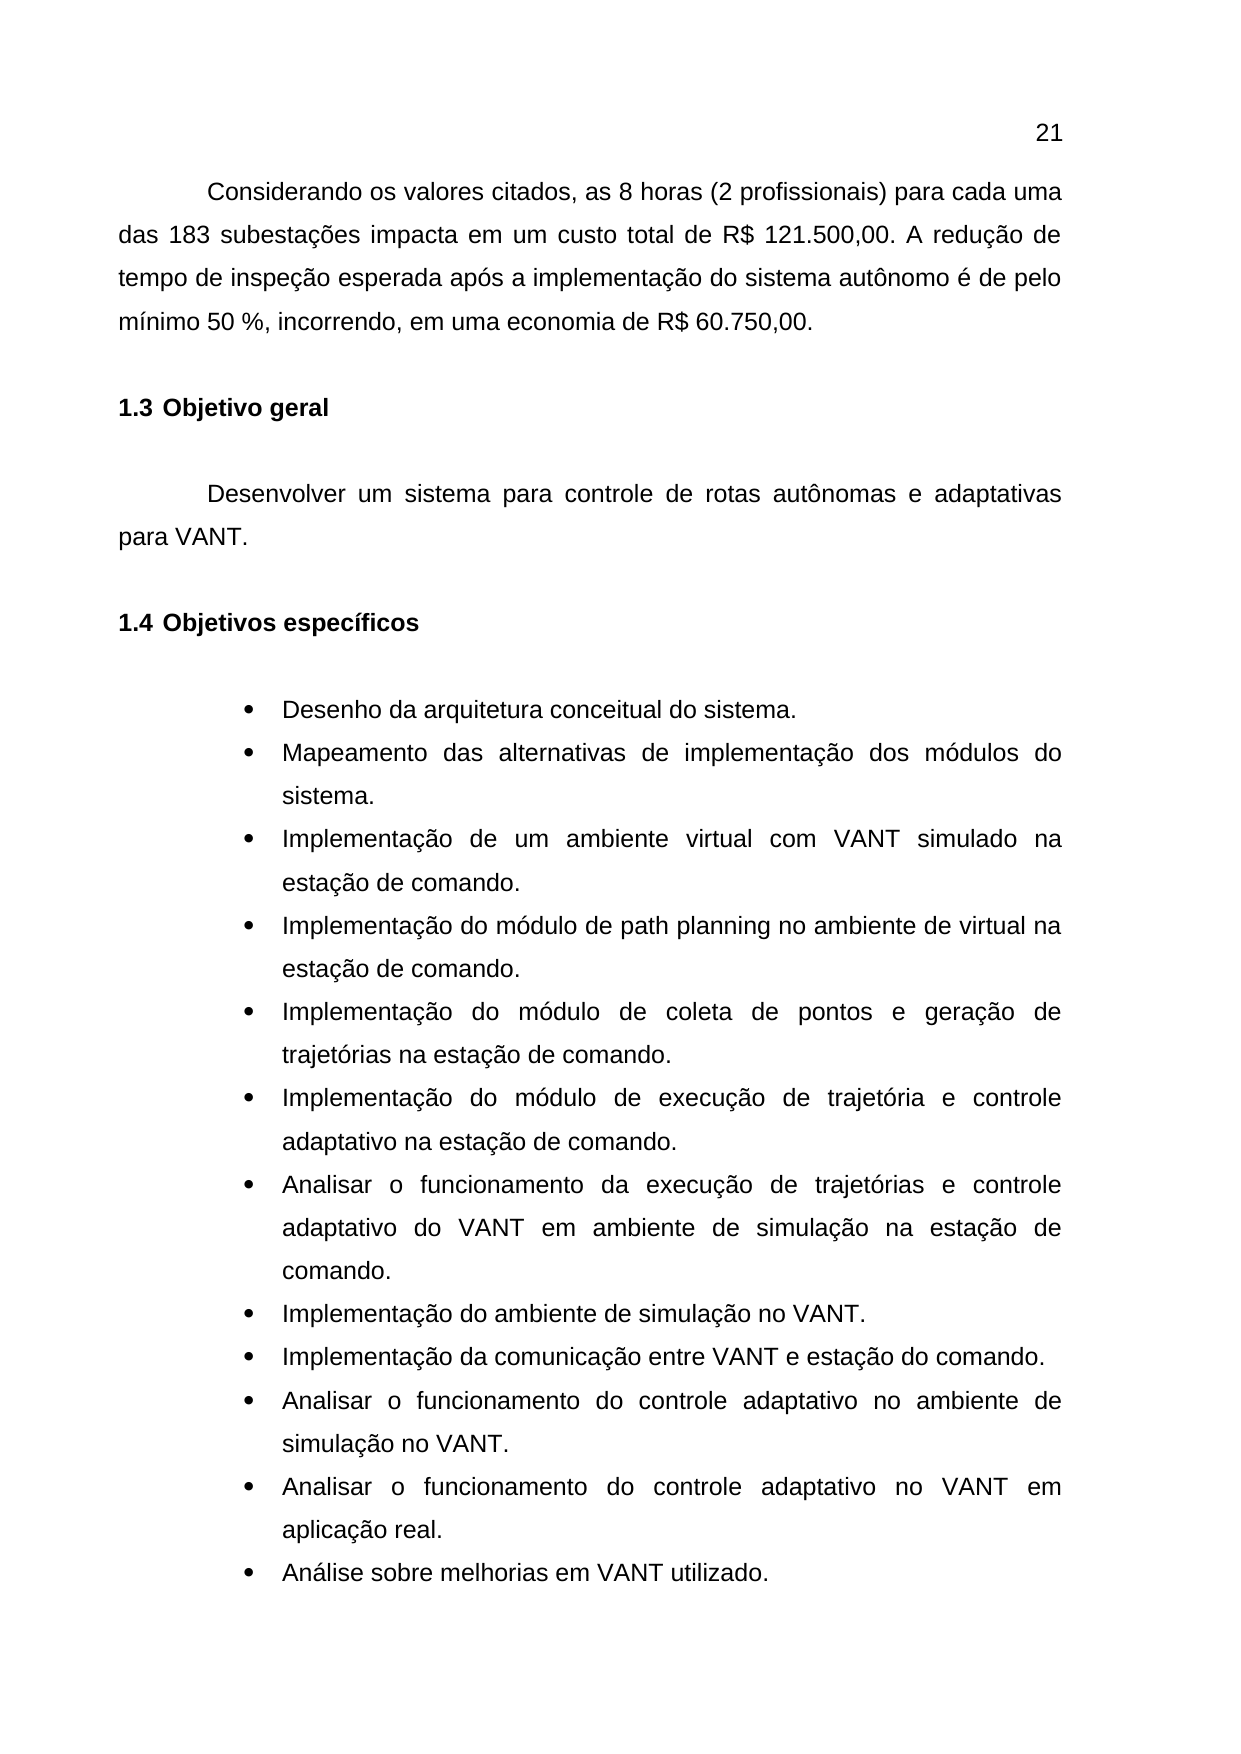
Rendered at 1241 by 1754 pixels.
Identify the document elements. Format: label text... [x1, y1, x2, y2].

list Análise sobre melhorias em VANT utilizado. [244, 1558, 1063, 1587]
text Desenvolver um sistema para controle de rotas autônomas e adaptativas para VANT. [118, 479, 1063, 551]
list Implementação do módulo de path planning no ambiente de virtual na estação de comando. [244, 911, 1063, 983]
list Analisar o funcionamento do controle adaptativo no VANT em aplicação real. [244, 1472, 1063, 1544]
list Implementação do módulo de execução de trajetória e controle adaptativo na estação de comando. [244, 1083, 1063, 1155]
list Desenho da arquitetura conceitual do sistema. [244, 695, 1063, 723]
list Implementação da comunicação entre VANT e estação do comando. [244, 1342, 1063, 1371]
subtitle Objetivo geral [118, 393, 1063, 422]
list Mapeamento das alternativas de implementação dos módulos do sistema. [244, 738, 1063, 810]
list Implementação de um ambiente virtual com VANT simulado na estação de comando. [244, 824, 1063, 896]
list Implementação do ambiente de simulação no VANT. [244, 1299, 1063, 1328]
text Considerando os valores citados, as 8 horas (2 profissionais) para cada uma das 183 subestações impacta em um custo total de R$ 121.500,00. A redução de tempo de inspeção esperada após a implementação do sistema autônomo é de pelo mínimo 50 %, incorrendo, em uma economia de R$ 60.750,00. [118, 177, 1063, 335]
list Analisar o funcionamento da execução de trajetórias e controle adaptativo do VANT em ambiente de simulação na estação de comando. [244, 1170, 1063, 1285]
list Analisar o funcionamento do controle adaptativo no ambiente de simulação no VANT. [244, 1386, 1063, 1458]
list Implementação do módulo de coleta de pontos e geração de trajetórias na estação de comando. [244, 997, 1063, 1069]
subtitle Objetivos específicos [118, 608, 1063, 637]
